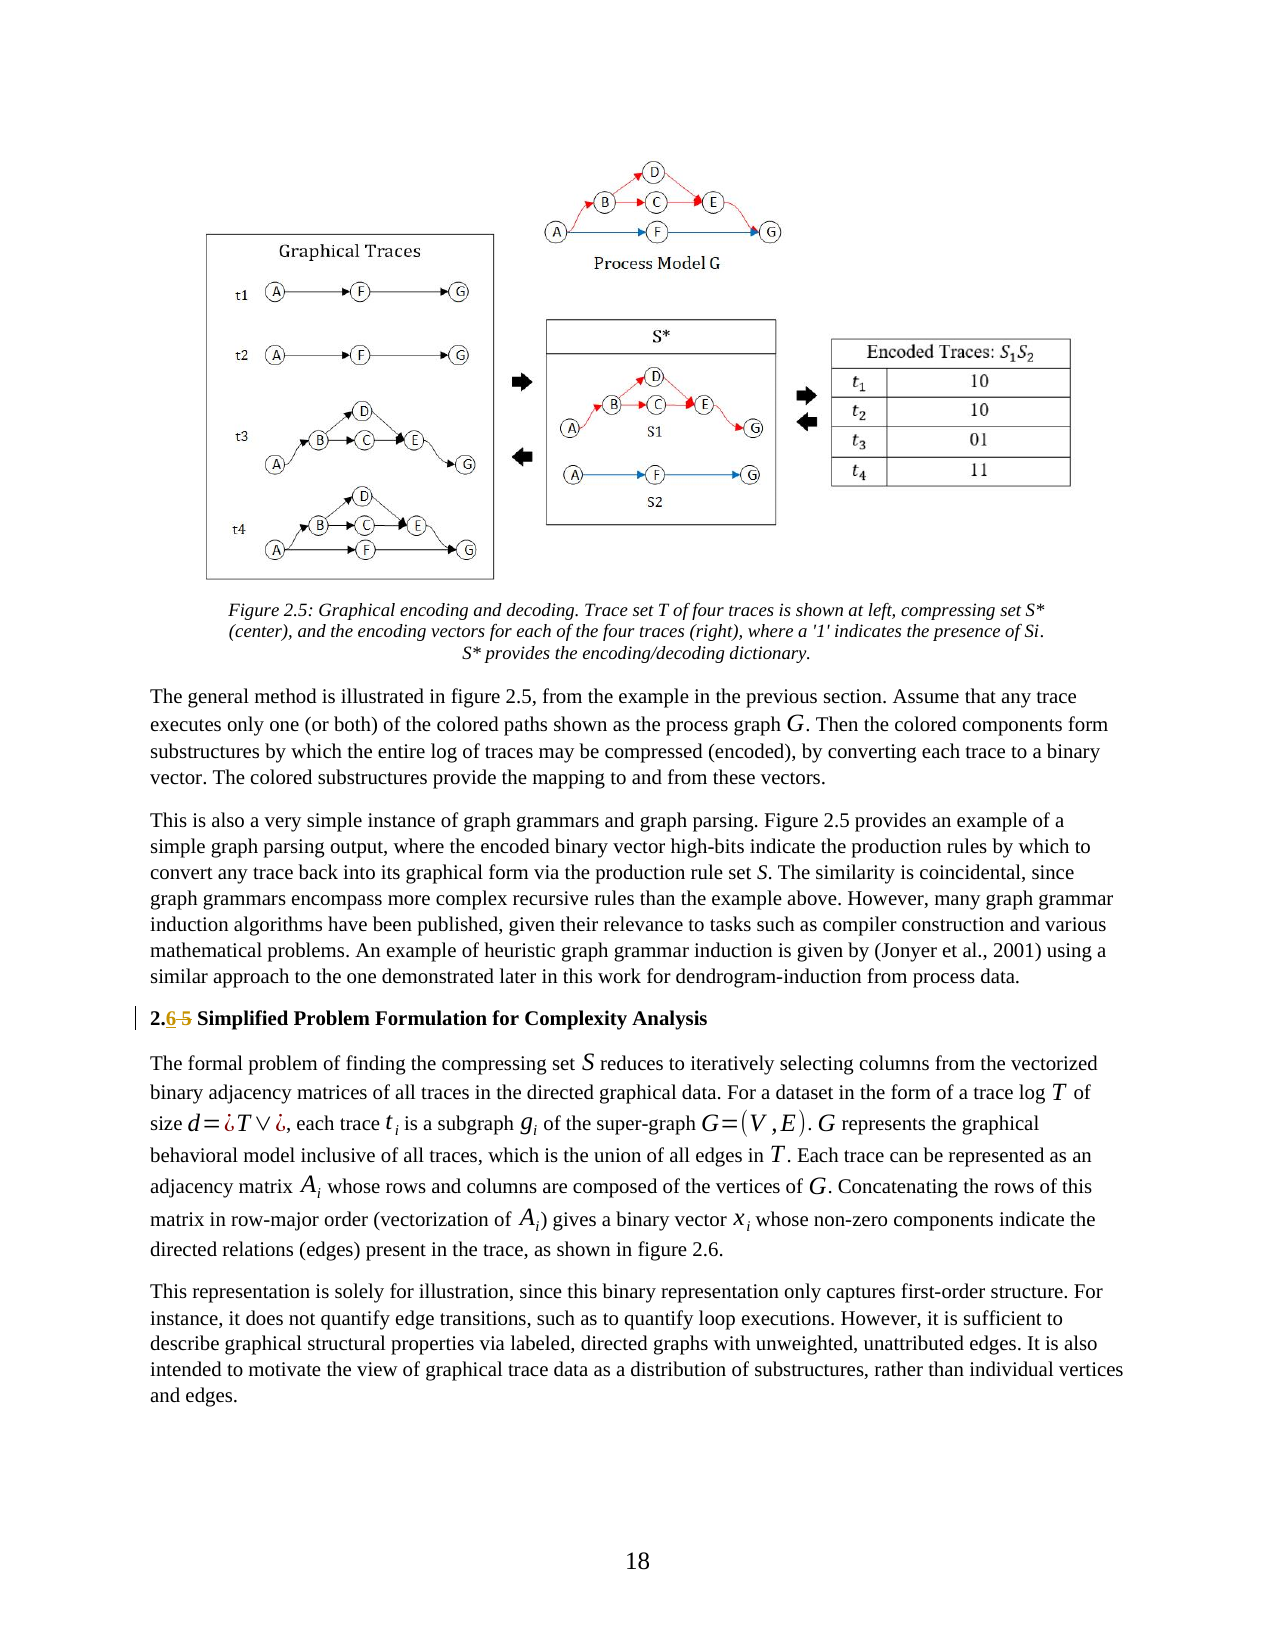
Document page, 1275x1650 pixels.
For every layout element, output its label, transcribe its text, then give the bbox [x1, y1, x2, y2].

text The general method is illustrated in figure 2.5, from the example in the previous section. Assume that any trace executes only one (or both) of the colored paths shown as the process graph . Then the colored components form substructures by which the entire log of traces may be compressed (encoded), by converting each trace to a binary vector. The colored substructures provide the mapping to and from these vectors. [150, 684, 1125, 789]
text The formal problem of finding the compressing set reduces to iteratively selecting columns from the vectorized binary adjacency matrices of all traces in the directed graphical data. For a dataset in the form of a trace log of size , each trace is a subgraph of the super-graph . represents the graphical behavioral model inclusive of all traces, which is the union of all edges in . Each trace can be represented as an adjacency matrix whose rows and columns are composed of the vertices of . Concatenating the rows of this matrix in row-major order (vectorization of ) gives a binary vector whose non-zero components indicate the directed relations (edges) present in the trace, as shown in figure 2.6. [150, 1049, 1125, 1261]
text Figure 2.5: Graphical encoding and decoding. Trace set T of four traces is shown at left, compressing set S* (center), and the encoding vectors for each of the four traces (right), where a '1' indicates the presence of Si. S* provides the encoding/decoding dictionary. [225, 598, 1050, 663]
text 2. Simplified Problem Formulation for Complexity Analysis [150, 1006, 1125, 1030]
text This representation is solely for illustration, since this binary representation only captures first-order structure. For instance, it does not quantify edge transitions, such as to quantify loop executions. However, it is sufficient to describe graphical structural properties via labeled, directed graphs with unweighted, unattributed edges. It is also intended to motivate the view of graphical trace data as a distribution of substructures, rather than individual vertices and edges. [150, 1279, 1125, 1407]
picture [200, 150, 1075, 580]
text This is also a very simple instance of graph grammars and graph parsing. Figure 2.5 provides an example of a simple graph parsing output, where the encoded binary vector high-bits indicate the production rules by which to convert any trace back into its graphical form via the production rule set S. The similarity is coincidental, since graph grammars encompass more complex recursive rules than the example above. However, many graph grammar induction algorithms have been published, given their relevance to tasks such as compiler construction and various mathematical problems. An example of heuristic graph grammar induction is given by (Jonyer et al., 2001) using a similar approach to the one demonstrated later in this work for dendrogram-induction from process data. [150, 808, 1125, 988]
